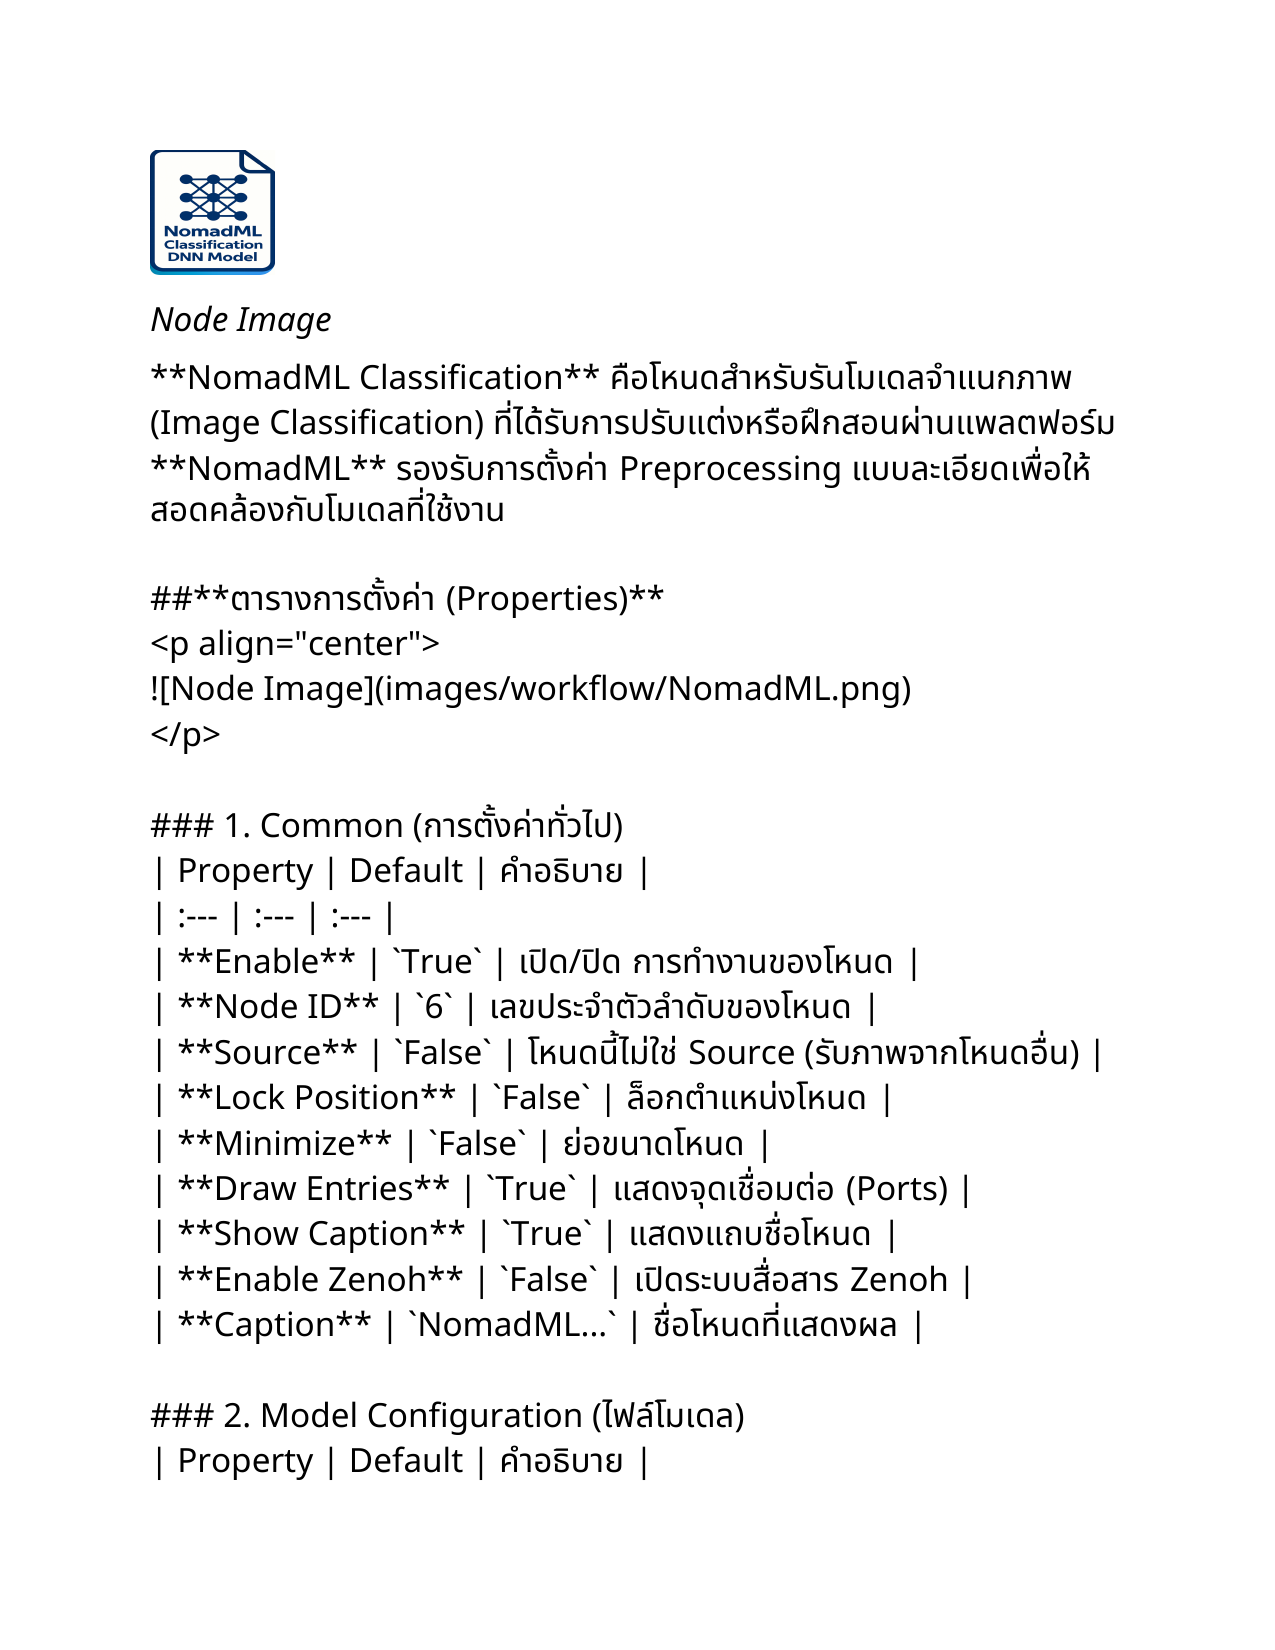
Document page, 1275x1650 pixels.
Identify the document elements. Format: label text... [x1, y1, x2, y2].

picture [150, 150, 275, 275]
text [150, 354, 1125, 1483]
text Node Image [150, 296, 1125, 341]
